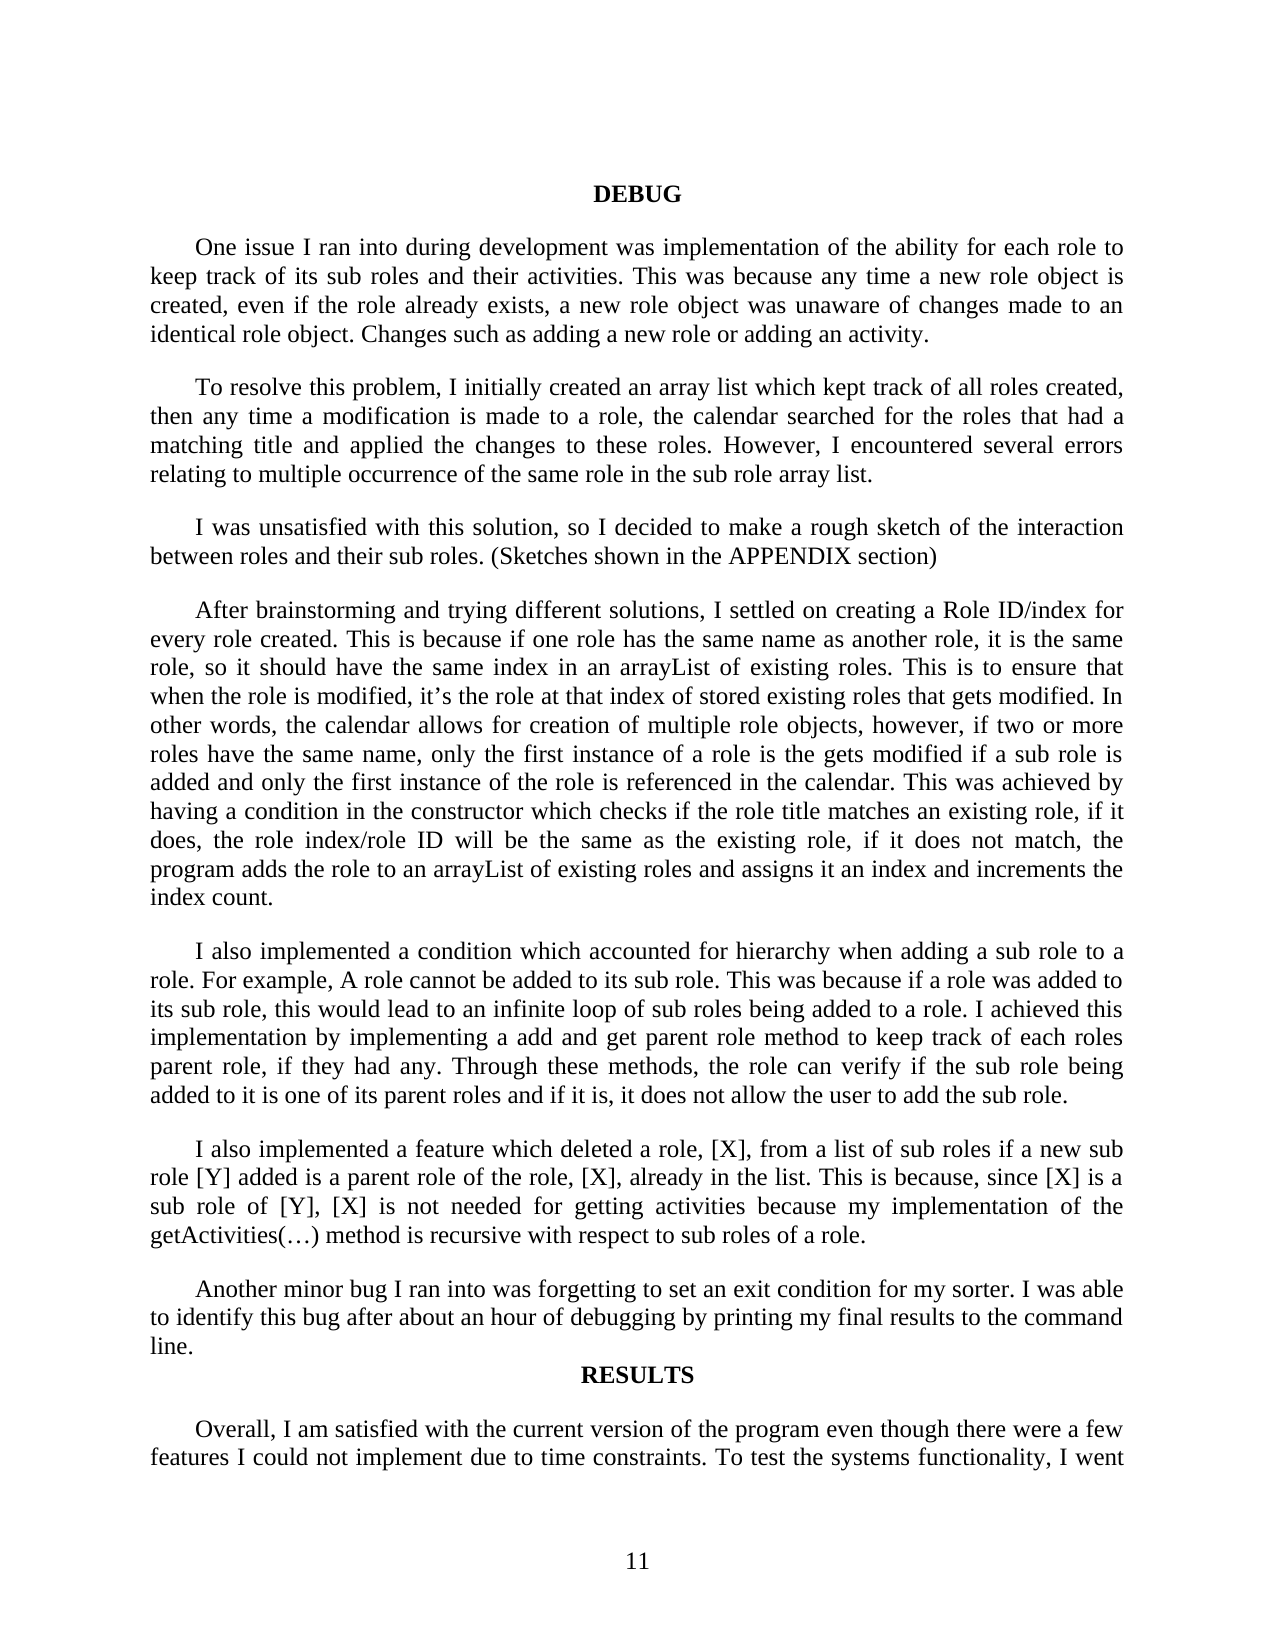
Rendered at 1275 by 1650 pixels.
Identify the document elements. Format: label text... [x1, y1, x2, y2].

text I also implemented a condition which accounted for hierarchy when adding a sub role to a role. For example, A role cannot be added to its sub role. This was because if a role was added to its sub role, this would lead to an infinite loop of sub roles being added to a role. I achieved this implementation by implementing a add and get parent role method to keep track of each roles parent role, if they had any. Through these methods, the role can verify if the sub role being added to it is one of its parent roles and if it is, it does not allow the user to add the sub role. [150, 936, 1125, 1109]
text After brainstorming and trying different solutions, I settled on creating a Role ID/index for every role created. This is because if one role has the same name as another role, it is the same role, so it should have the same index in an arrayList of existing roles. This is to ensure that when the role is modified, it’s the role at that index of stored existing roles that gets modified. In other words, the calendar allows for creation of multiple role objects, however, if two or more roles have the same name, only the first instance of a role is the gets modified if a sub role is added and only the first instance of the role is referenced in the calendar. This was achieved by having a condition in the constructor which checks if the role title matches an existing role, if it does, the role index/role ID will be the same as the existing role, if it does not match, the program adds the role to an arrayList of existing roles and assigns it an index and increments the index count. [150, 595, 1125, 911]
text One issue I ran into during development was implementation of the ability for each role to keep track of its sub roles and their activities. This was because any time a new role object is created, even if the role already exists, a new role object was unaware of changes made to an identical role object. Changes such as adding a new role or adding an activity. [150, 232, 1125, 347]
text I also implemented a feature which deleted a role, [X], from a list of sub roles if a new sub role [Y] added is a parent role of the role, [X], already in the list. This is because, since [X] is a sub role of [Y], [X] is not needed for getting activities because my implementation of the getActivities(…) method is recursive with respect to sub roles of a role. [150, 1134, 1125, 1249]
text I was unsatisfied with this solution, so I decided to make a rough sketch of the interaction between roles and their sub roles. (Sketches shown in the APPENDIX section) [150, 512, 1125, 570]
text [150, 1414, 1125, 1471]
text Another minor bug I ran into was forgetting to set an exit condition for my sorter. I was able to identify this bug after about an hour of debugging by printing my final results to the command line. [150, 1274, 1125, 1360]
text To resolve this problem, I initially created an array list which kept track of all roles created, then any time a modification is made to a role, the calendar searched for the roles that had a matching title and applied the changes to these roles. However, I encountered several errors relating to multiple occurrence of the same role in the sub role array list. [150, 372, 1125, 487]
text Debug [150, 179, 1125, 207]
text Results [150, 1360, 1125, 1389]
